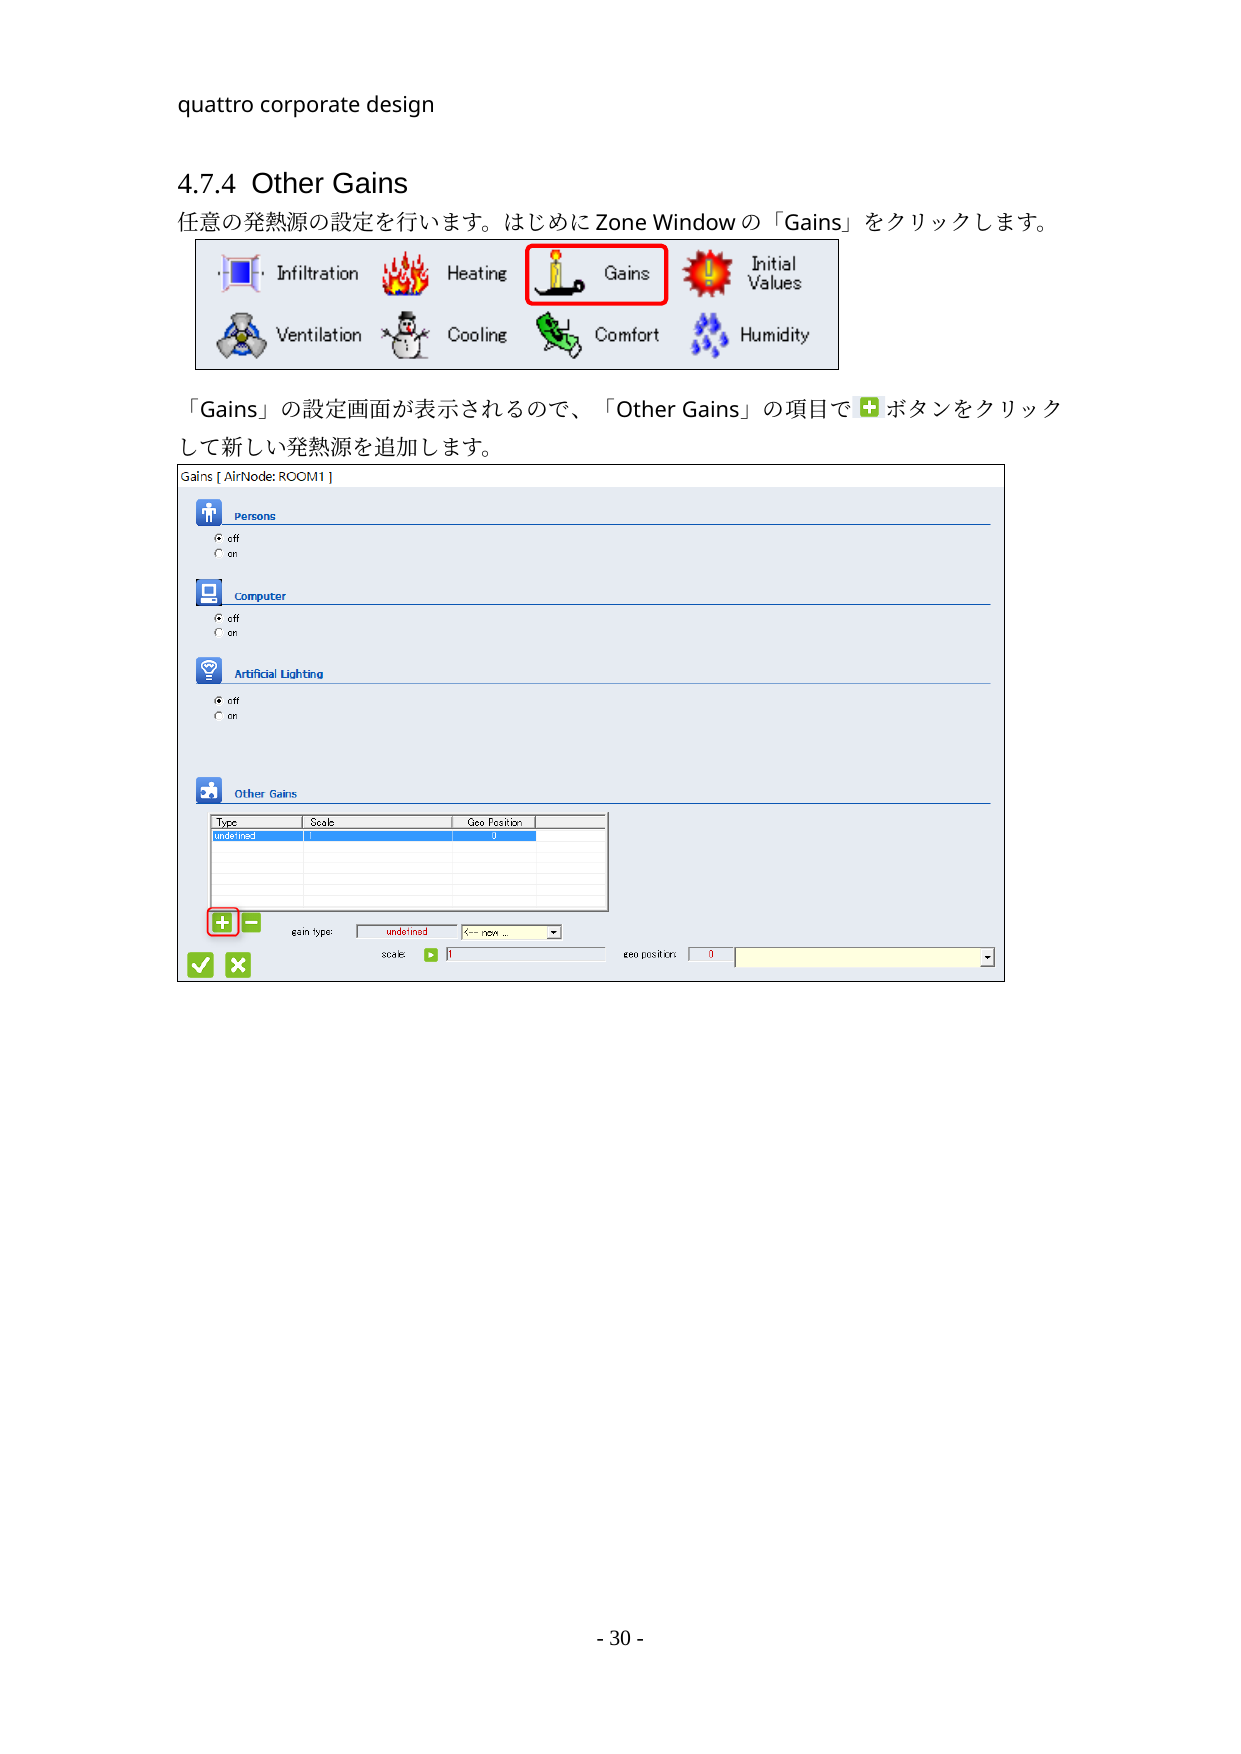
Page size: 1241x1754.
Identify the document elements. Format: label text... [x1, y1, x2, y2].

picture [178, 465, 1004, 981]
picture [852, 396, 886, 418]
text 任意の発熱源の設定を行います。はじめにZone Windowの「Gains」をクリックします。 [177, 202, 1063, 239]
text 「Gains」の設定画面が表示されるので、「Other Gains」の項目でボタンをクリックして新しい発熱源を追加します。 [177, 389, 1063, 464]
picture [196, 240, 838, 369]
text Other Gains [177, 164, 1063, 202]
